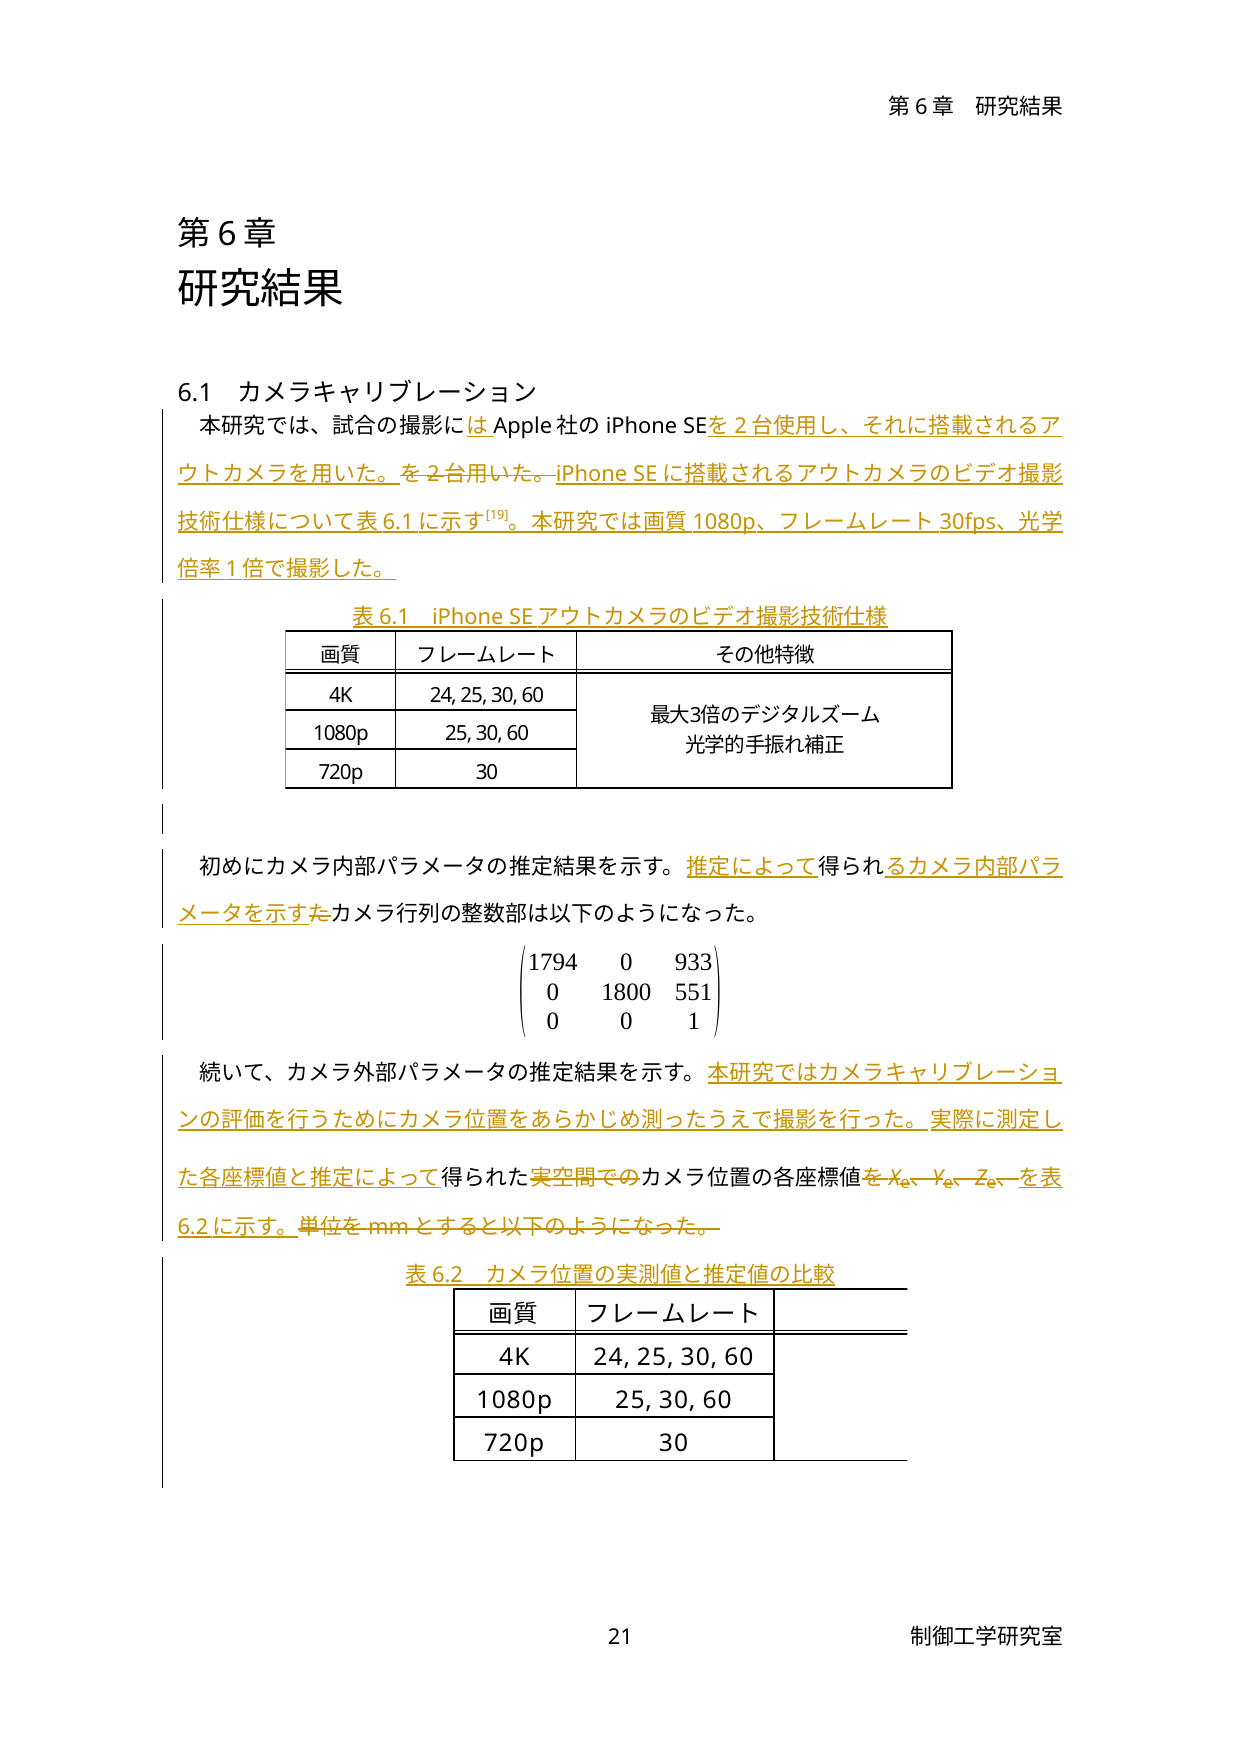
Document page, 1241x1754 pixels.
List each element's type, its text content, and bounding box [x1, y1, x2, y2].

text 研究結果 [177, 255, 1063, 316]
text 本研究では、試合の撮影にApple社のiPhone SE [177, 532, 1063, 583]
subtitle 6.1 カメラキャリブレーション [177, 372, 1063, 408]
text 続いて、カメラ外部パラメータの推定結果を示す。得られたカメラ位置の各座標値 [177, 1055, 1063, 1241]
subtitle 第6章 [177, 207, 1063, 255]
text 本研究では、試合の撮影にApple社のiPhone SE [177, 408, 1063, 531]
text 初めにカメラ内部パラメータの推定結果を示す。得られカメラ行列の整数部は以下のようになった。 [177, 849, 1063, 928]
